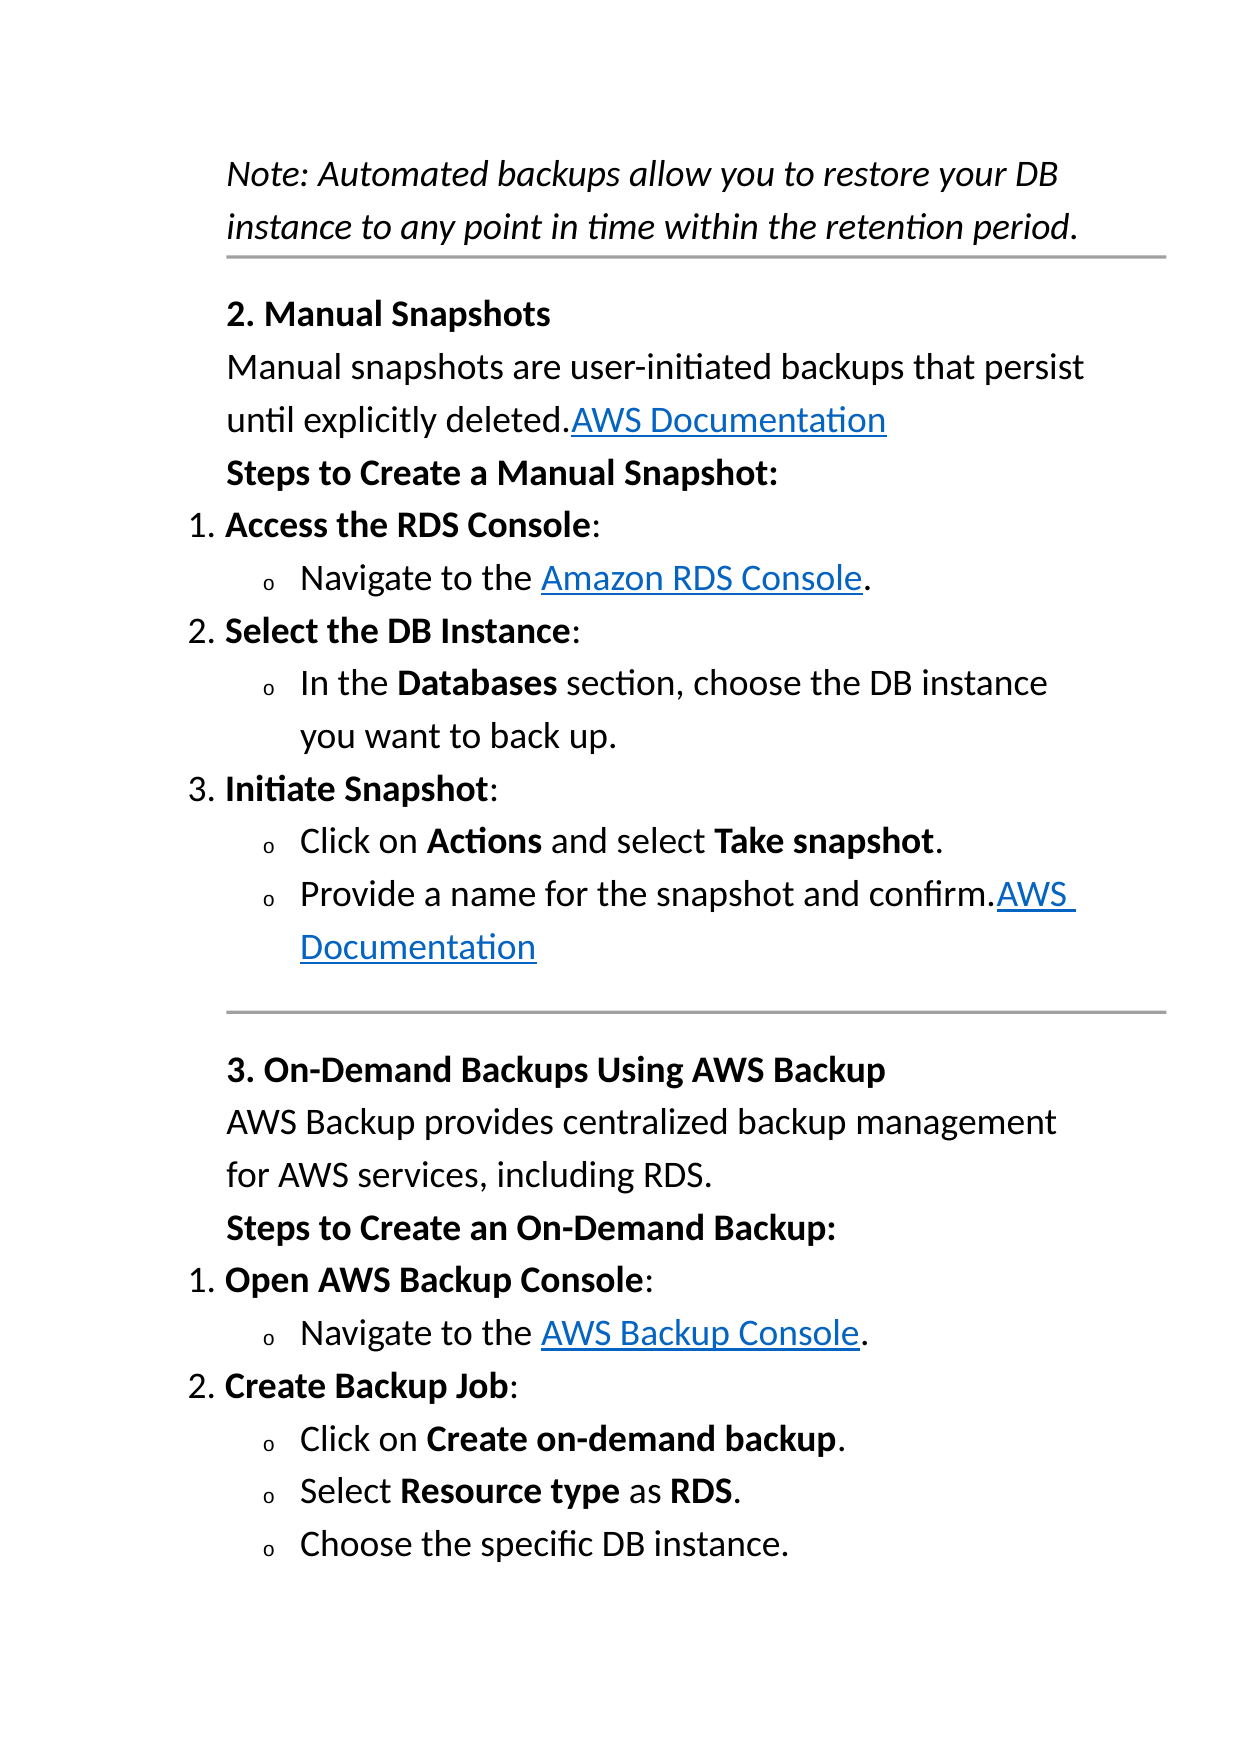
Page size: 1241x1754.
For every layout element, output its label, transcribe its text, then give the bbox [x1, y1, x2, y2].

list AWS Backup provides centralized backup management for AWS services, including RDS. [226, 1098, 1090, 1197]
list 3. On-Demand Backups Using AWS Backup [226, 1046, 1090, 1091]
list Choose the specific DB instance. [262, 1520, 1090, 1566]
list Click on Create on-demand backup. [262, 1414, 1090, 1460]
list In the Databases section, choose the DB instance you want to back up. [262, 659, 1090, 758]
list Navigate to the Amazon RDS Console. [262, 554, 1090, 600]
list Create Backup Job: [187, 1362, 1090, 1408]
list Note: Automated backups allow you to restore your DB instance to any point in time within the retention period. [226, 150, 1090, 248]
list Access the RDS Console: [187, 501, 1090, 547]
list Navigate to the AWS Backup Console. [262, 1309, 1090, 1355]
list Provide a name for the snapshot and confirm.AWS Documentation [262, 870, 1090, 969]
list Initiate Snapshot: [187, 765, 1090, 811]
list 2. Manual Snapshots [226, 290, 1090, 336]
list Steps to Create an On-Demand Backup: [226, 1204, 1090, 1249]
list Select Resource type as RDS. [262, 1467, 1090, 1513]
list Open AWS Backup Console: [187, 1256, 1090, 1302]
list Click on Actions and select Take snapshot. [262, 817, 1090, 863]
list Select the DB Instance: [187, 607, 1090, 652]
list Steps to Create a Manual Snapshot: [226, 448, 1090, 494]
list Manual snapshots are user-initiated backups that persist until explicitly deleted.AWS Documentation [226, 343, 1090, 442]
